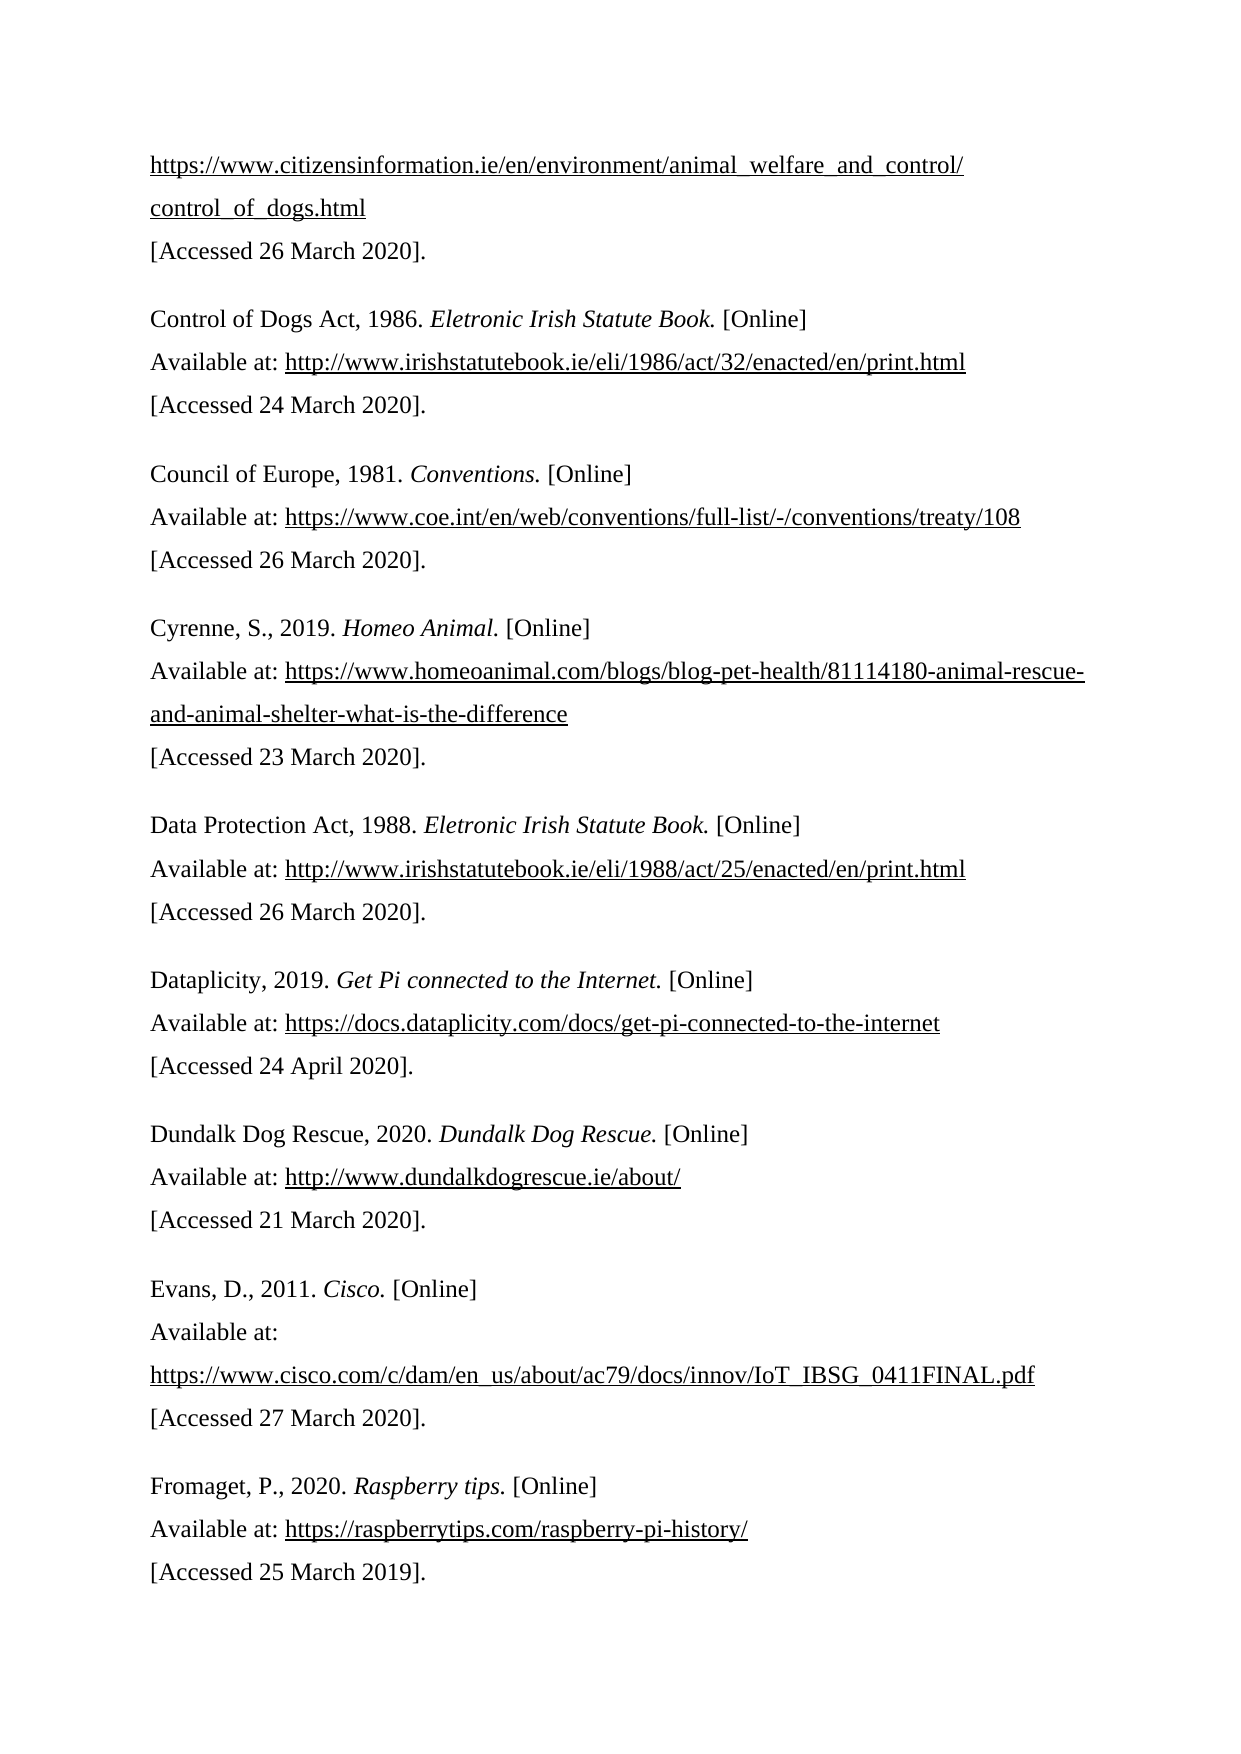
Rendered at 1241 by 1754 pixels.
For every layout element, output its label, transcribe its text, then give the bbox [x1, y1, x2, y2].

text Evans, D., 2011. Cisco. [Online] Available at: https://www.cisco.com/c/dam/en_us/about/ac79/docs/innov/IoT_IBSG_0411FINAL.pdf [Accessed 27 March 2020]. [150, 1274, 1090, 1432]
text Dundalk Dog Rescue, 2020. Dundalk Dog Rescue. [Online] Available at: http://www.dundalkdogrescue.ie/about/ [Accessed 21 March 2020]. [150, 1119, 1090, 1234]
text Fromaget, P., 2020. Raspberry tips. [Online] Available at: https://raspberrytips.com/raspberry-pi-history/ [Accessed 25 March 2019]. [150, 1471, 1090, 1586]
text Control of Dogs Act, 1986. Eletronic Irish Statute Book. [Online] Available at: http://www.irishstatutebook.ie/eli/1986/act/32/enacted/en/print.html [Accessed 24 March 2020]. [150, 304, 1090, 419]
text Cyrenne, S., 2019. Homeo Animal. [Online] Available at: https://www.homeoanimal.com/blogs/blog-pet-health/81114180-animal-rescue-and-animal-shelter-what-is-the-difference [Accessed 23 March 2020]. [150, 613, 1090, 771]
text Dataplicity, 2019. Get Pi connected to the Internet. [Online] Available at: https://docs.dataplicity.com/docs/get-pi-connected-to-the-internet [Accessed 24 April 2020]. [150, 965, 1090, 1080]
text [150, 150, 1090, 265]
text Data Protection Act, 1988. Eletronic Irish Statute Book. [Online] Available at: http://www.irishstatutebook.ie/eli/1988/act/25/enacted/en/print.html [Accessed 26 March 2020]. [150, 811, 1090, 926]
text Council of Europe, 1981. Conventions. [Online] Available at: https://www.coe.int/en/web/conventions/full-list/-/conventions/treaty/108 [Accessed 26 March 2020]. [150, 459, 1090, 574]
